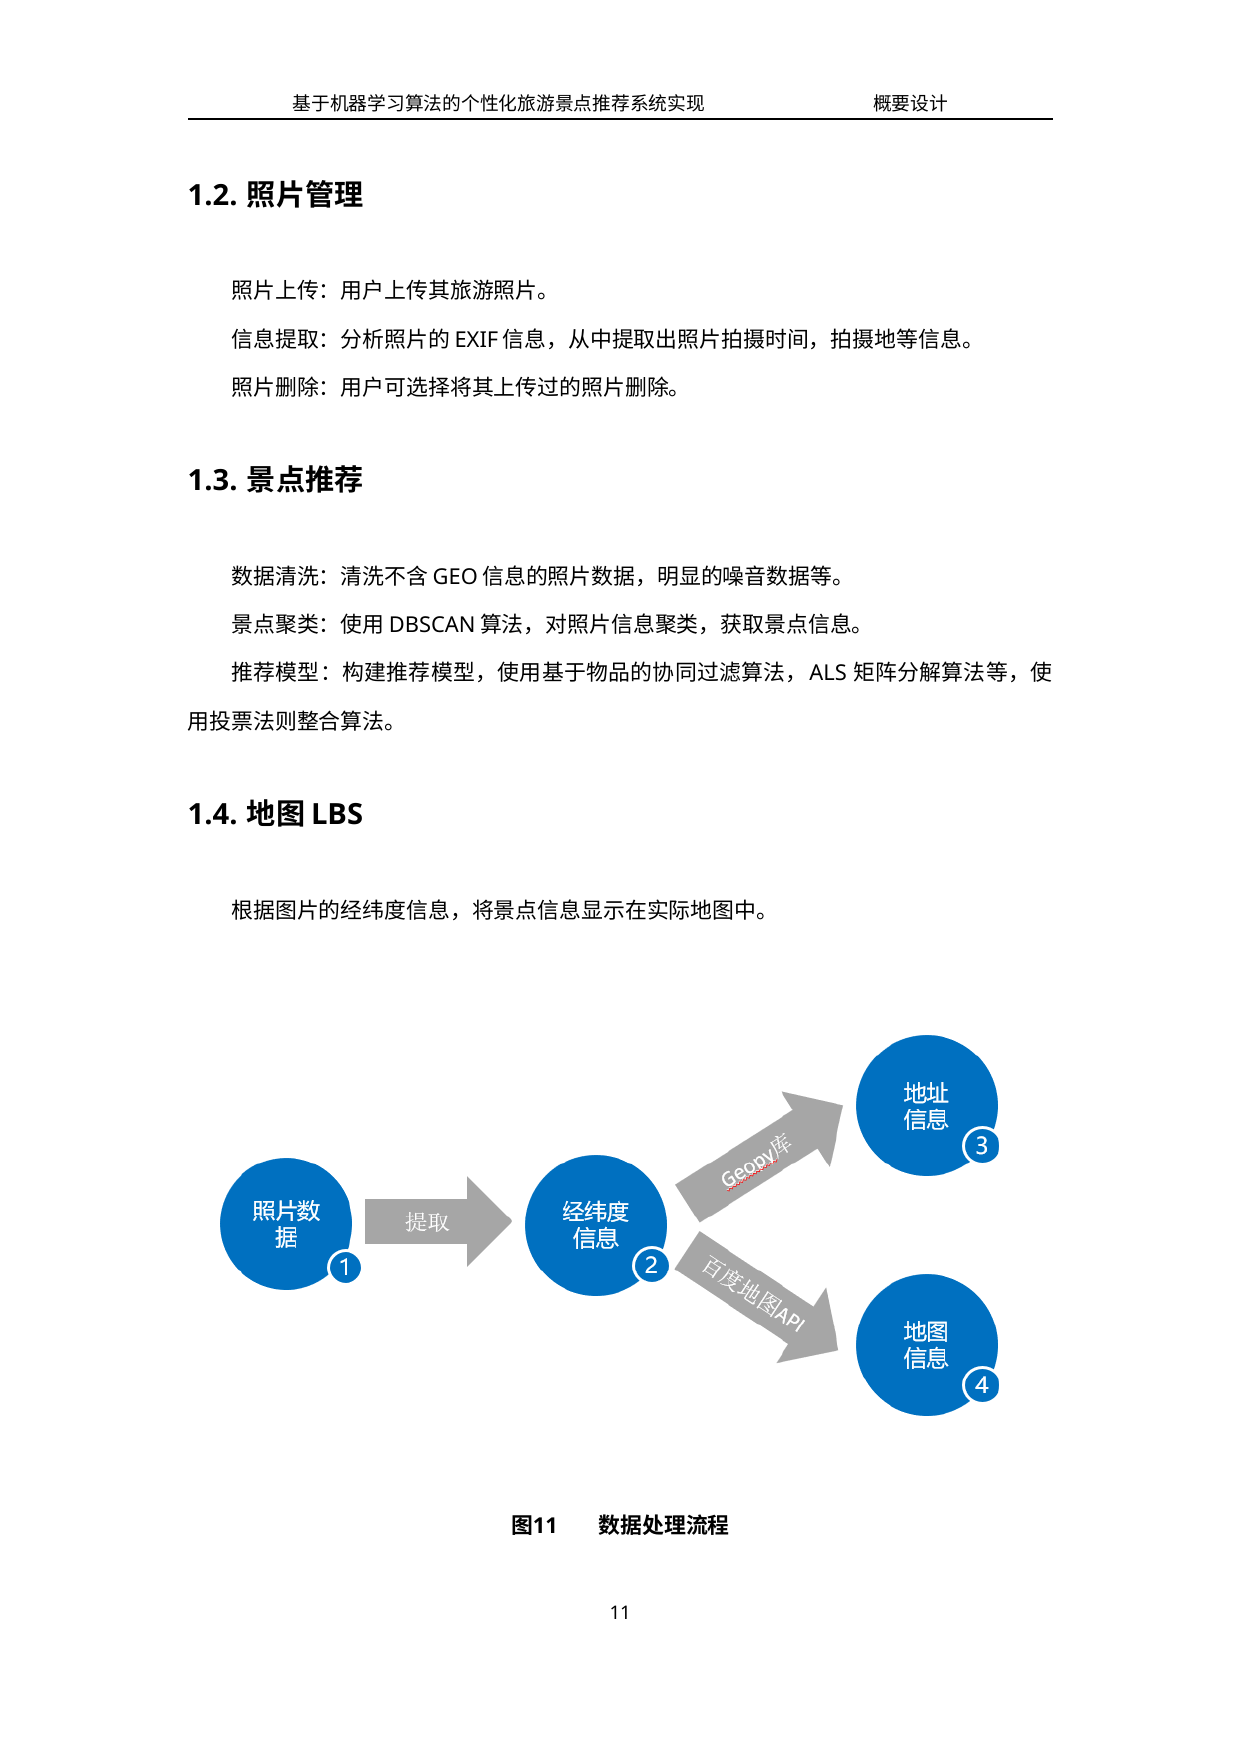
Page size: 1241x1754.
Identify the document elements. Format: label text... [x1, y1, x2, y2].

text 数据清洗：清洗不含GEO信息的照片数据，明显的噪音数据等。 [187, 558, 1053, 591]
subtitle 地图LBS [187, 779, 1053, 844]
text 推荐模型：构建推荐模型，使用基于物品的协同过滤算法，ALS 矩阵分解算法等，使用投票法则整合算法。 [187, 655, 1053, 736]
subtitle 照片管理 [187, 160, 1053, 225]
text 信息提取：分析照片的EXIF信息，从中提取出照片拍摄时间，拍摄地等信息。 [187, 321, 1053, 354]
text 照片删除：用户可选择将其上传过的照片删除。 [187, 370, 1053, 402]
subtitle 景点推荐 [187, 445, 1053, 510]
picture [187, 948, 1053, 1486]
text 根据图片的经纬度信息，将景点信息显示在实际地图中。 [187, 892, 1053, 925]
text 照片上传：用户上传其旅游照片。 [187, 273, 1053, 306]
text 景点聚类：使用DBSCAN算法，对照片信息聚类，获取景点信息。 [187, 607, 1053, 639]
text 数据处理流程 [187, 1508, 1053, 1541]
